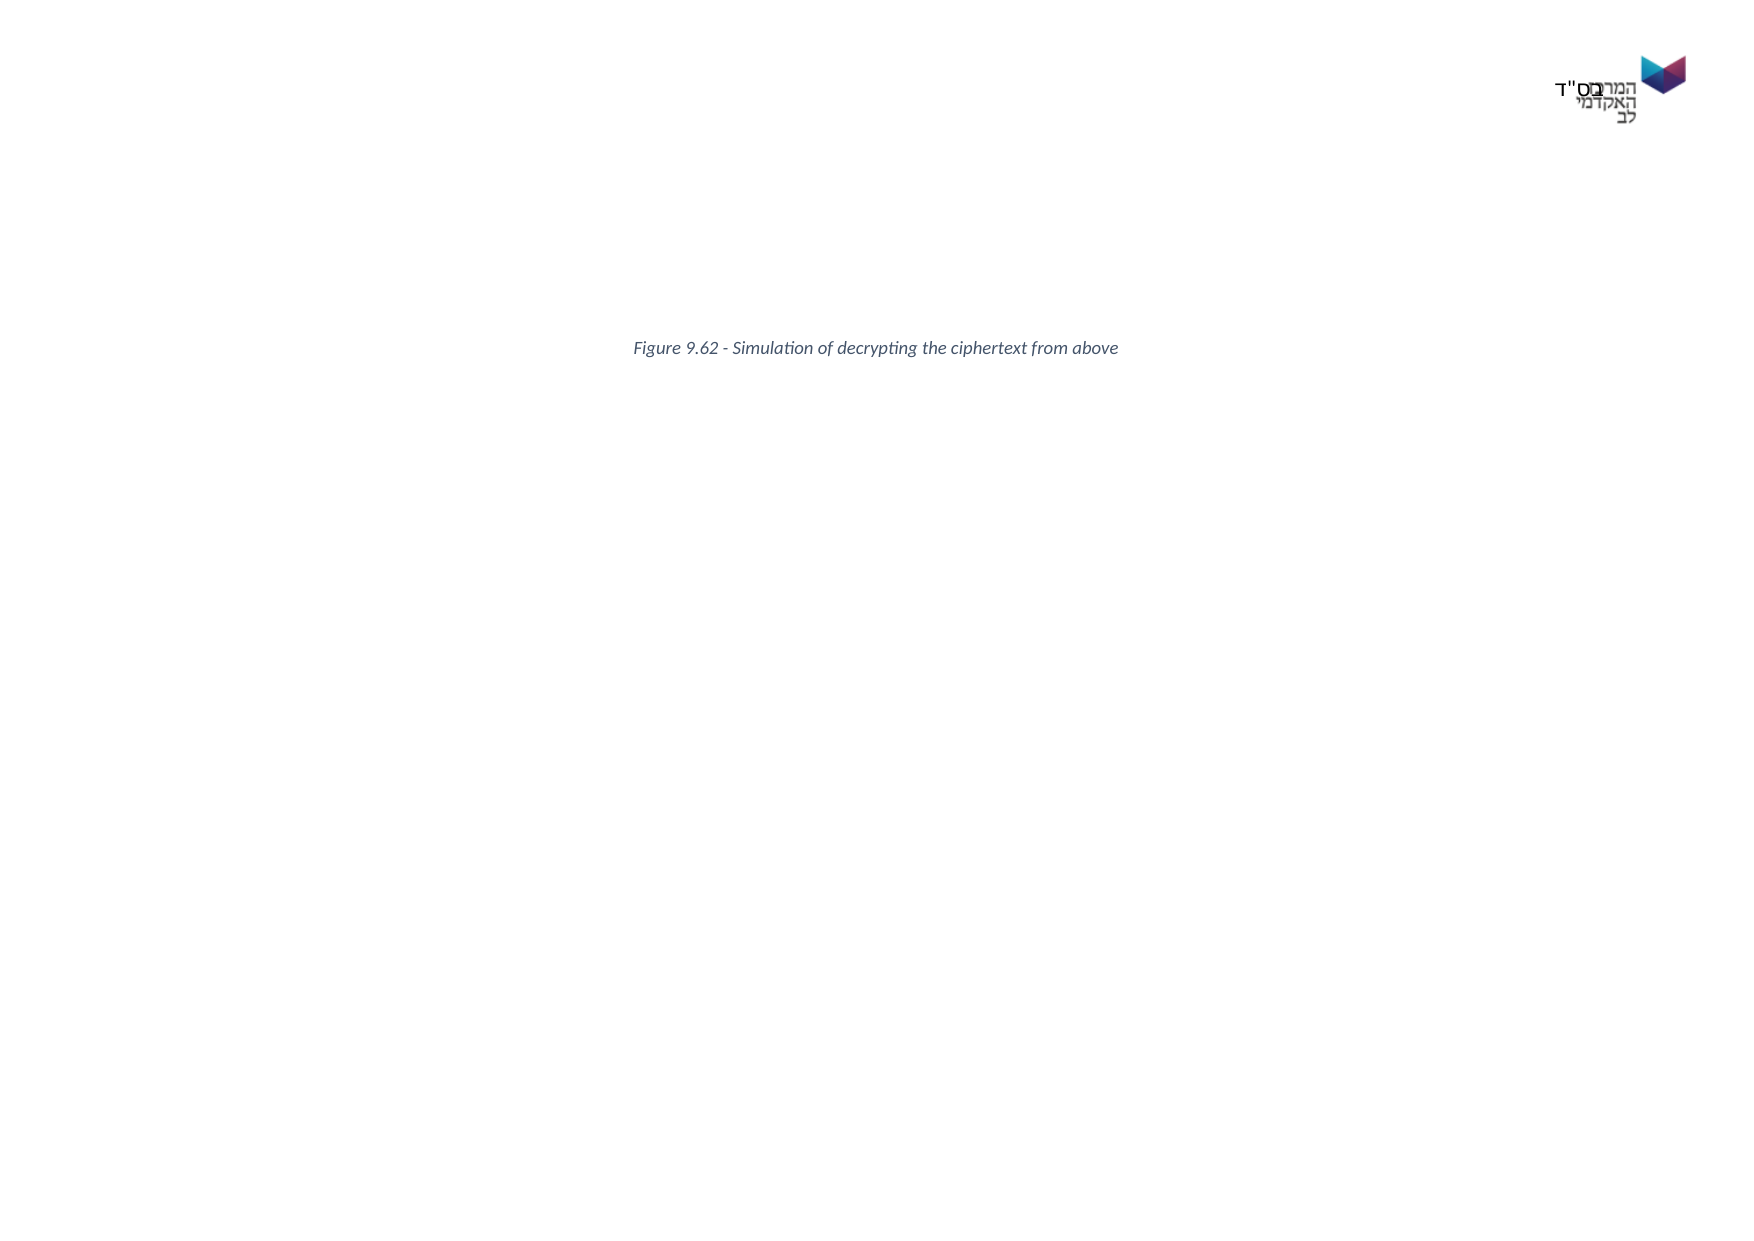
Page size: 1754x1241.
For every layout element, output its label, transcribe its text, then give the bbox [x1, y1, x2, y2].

picture [1565, 40, 1694, 134]
